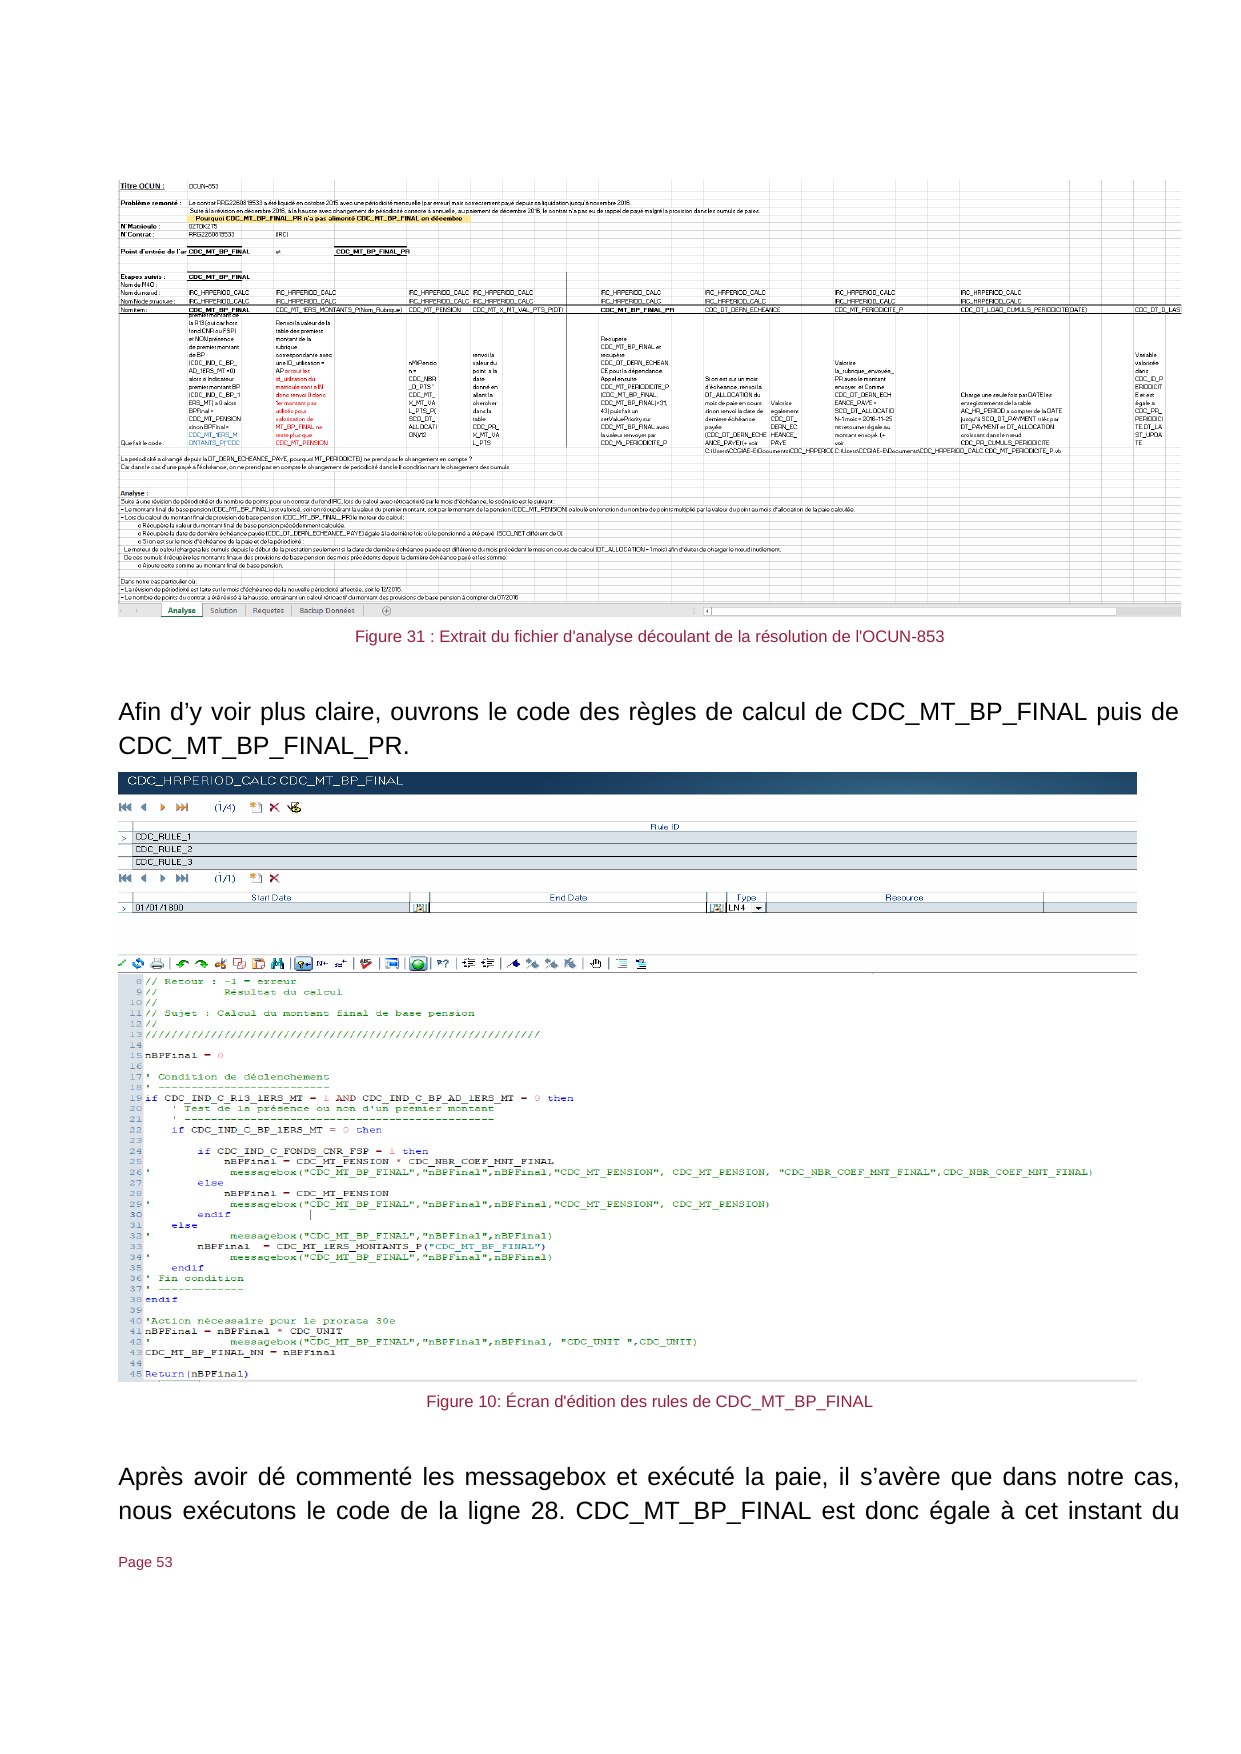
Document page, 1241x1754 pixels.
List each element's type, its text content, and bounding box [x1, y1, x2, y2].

picture [118, 180, 1182, 617]
picture [118, 772, 1137, 1382]
text Figure 10: Écran d'édition des rules de CDC_MT_BP_FINAL [118, 1392, 1181, 1411]
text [118, 1462, 1181, 1525]
text Afin d’y voir plus claire, ouvrons le code des règles de calcul de CDC_MT_BP_FINAL puis de CDC_MT_BP_FINAL_PR. [118, 697, 1181, 760]
